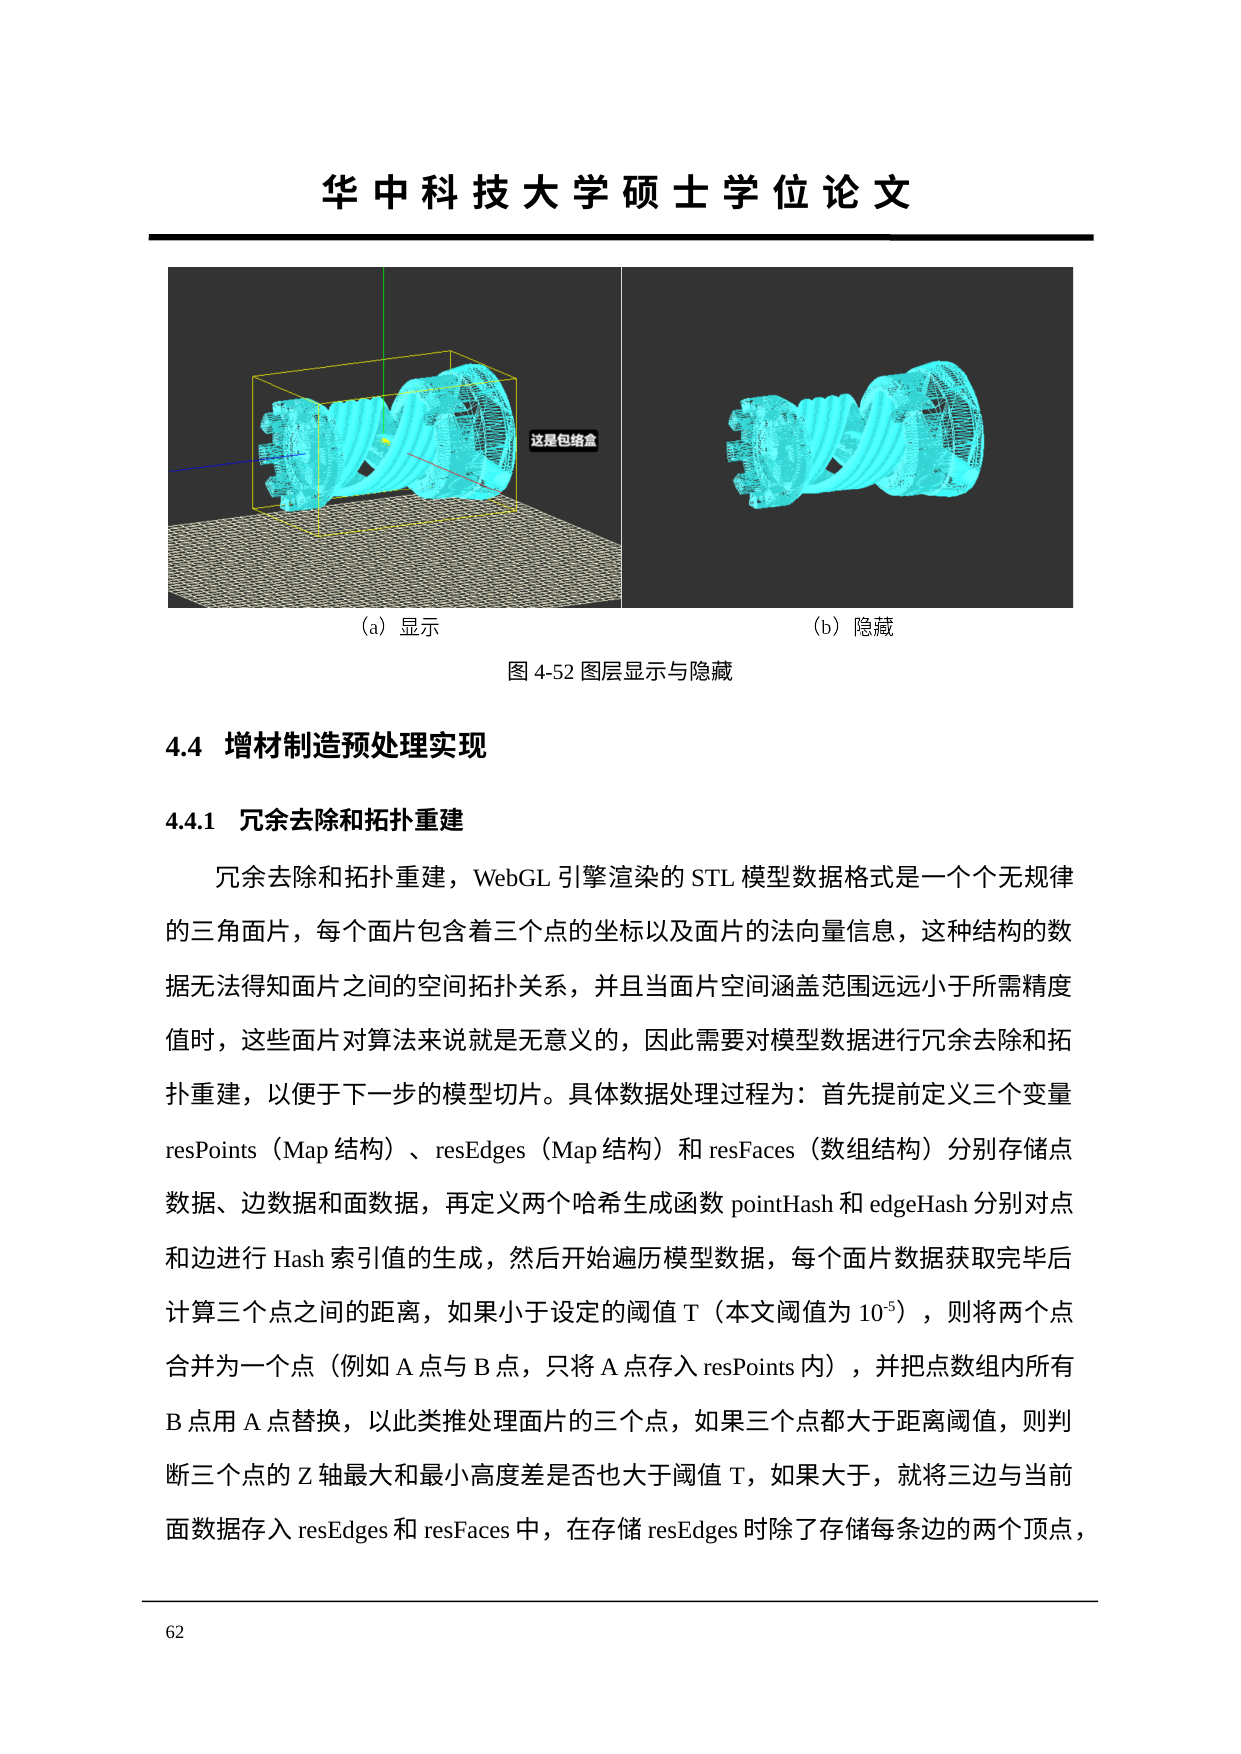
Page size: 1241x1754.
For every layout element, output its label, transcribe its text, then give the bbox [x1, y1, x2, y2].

subtitle 冗余去除和拓扑重建 [165, 800, 1075, 837]
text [165, 857, 1075, 1546]
subtitle 增材制造预处理实现 [165, 722, 1075, 764]
